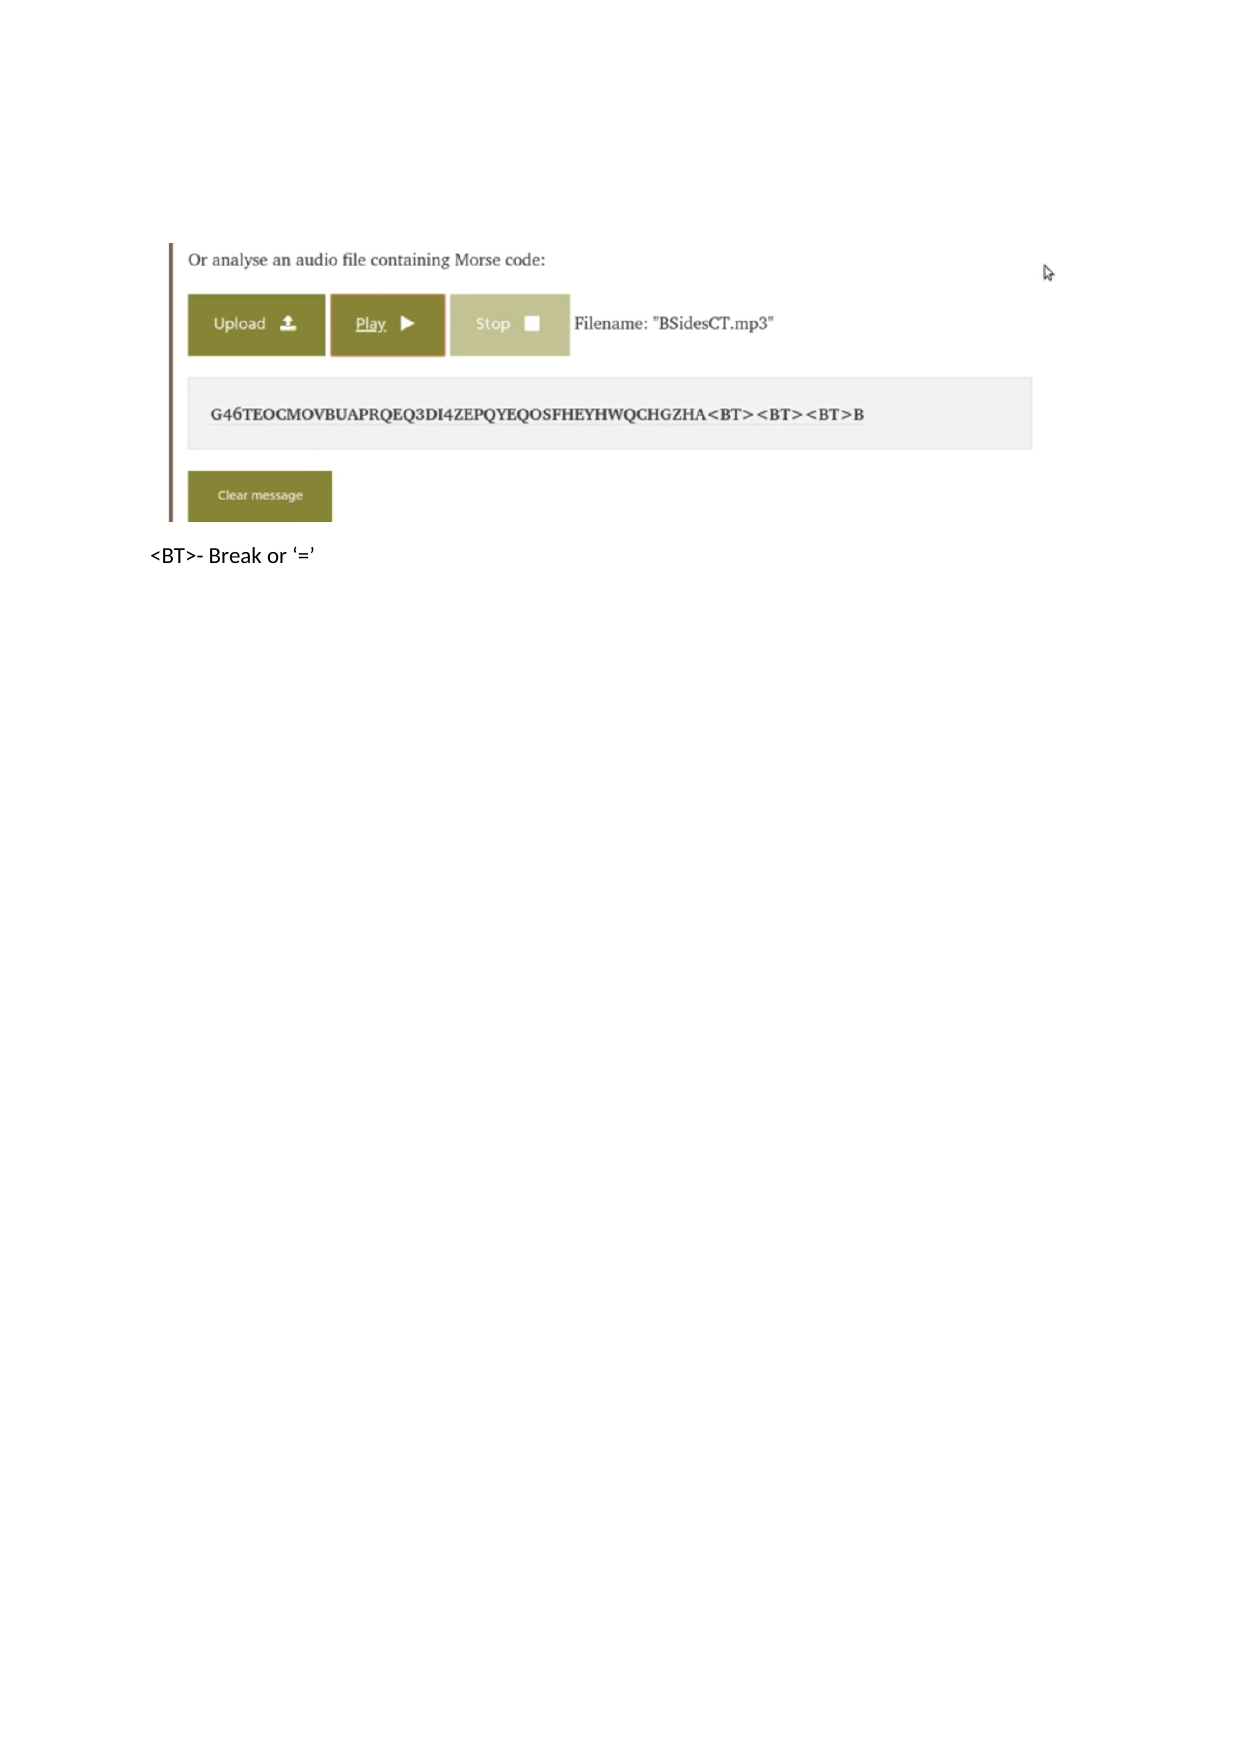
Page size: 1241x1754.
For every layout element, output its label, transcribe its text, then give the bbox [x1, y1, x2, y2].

text <BT>- Break or ‘=’ [150, 541, 1090, 569]
